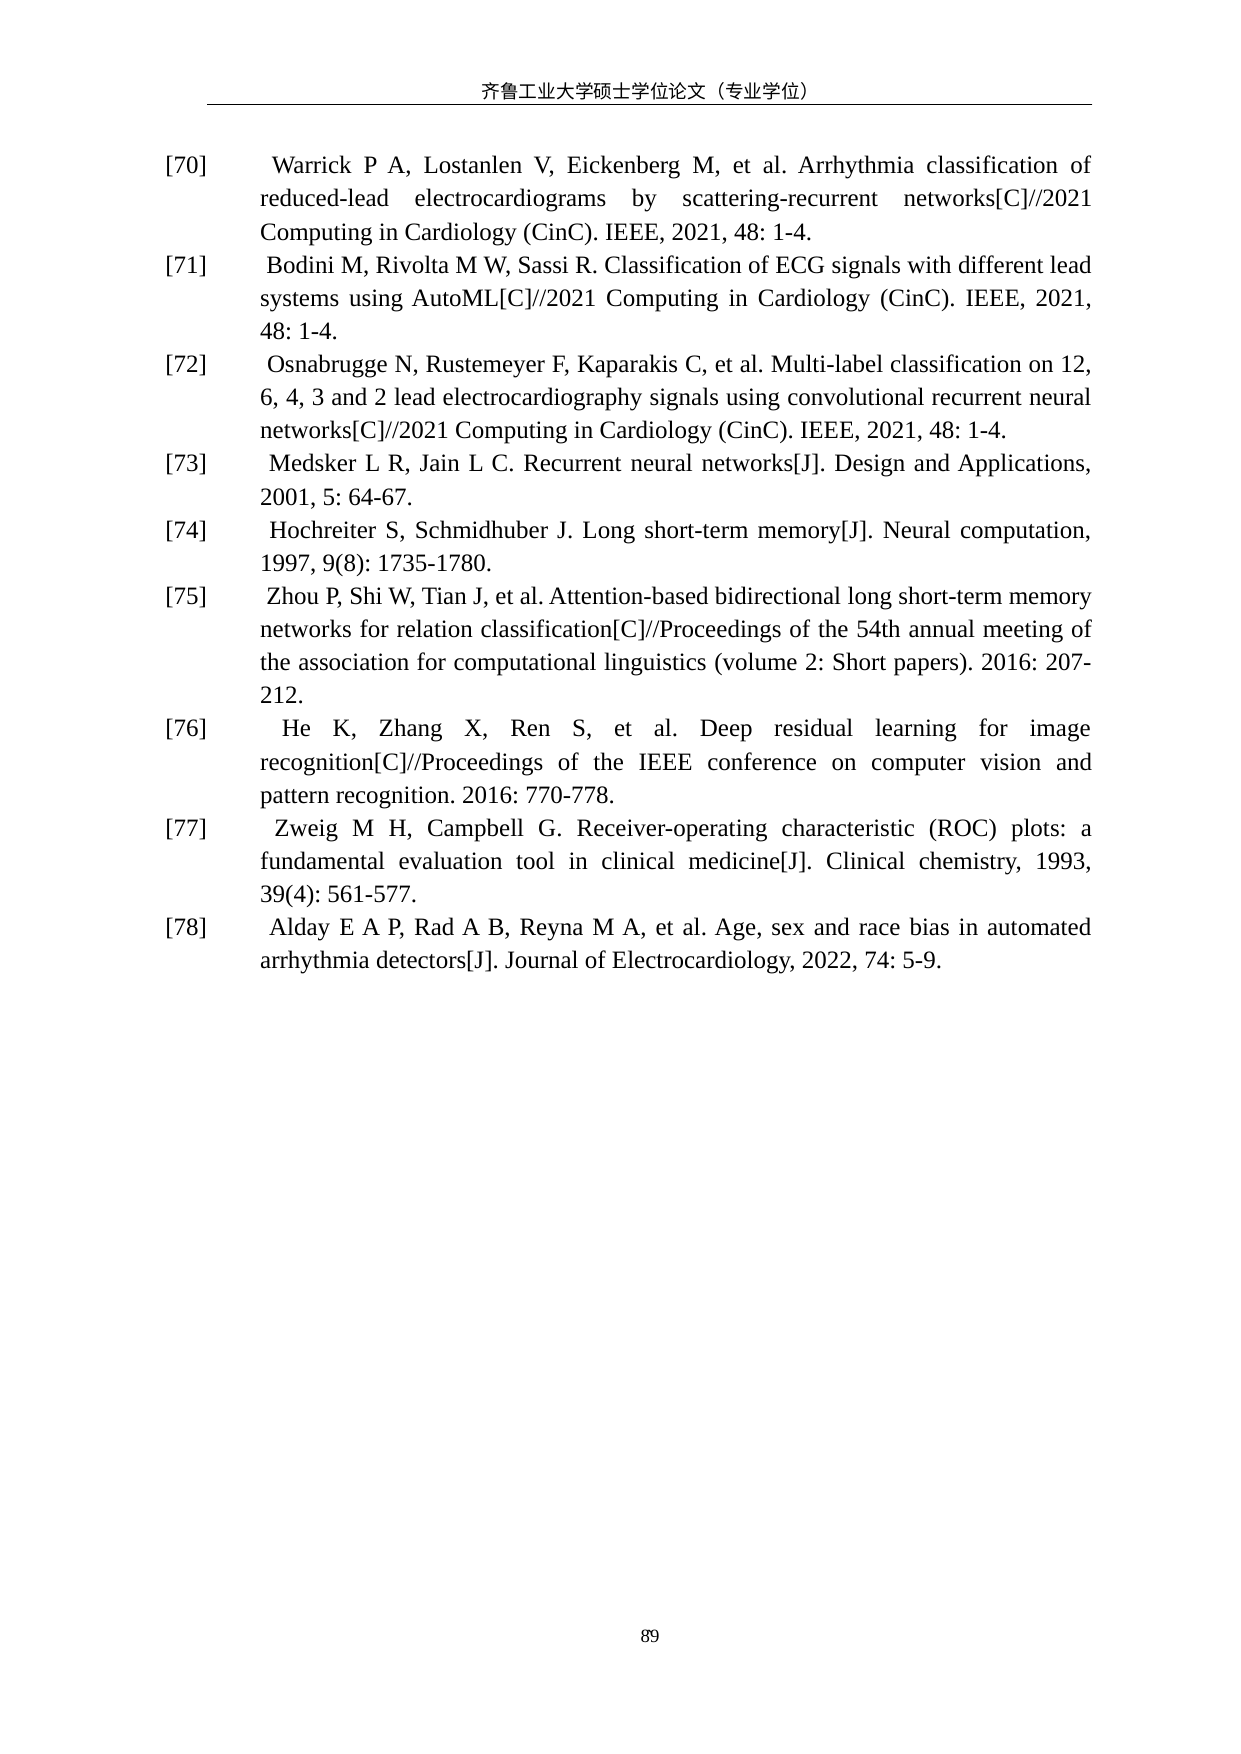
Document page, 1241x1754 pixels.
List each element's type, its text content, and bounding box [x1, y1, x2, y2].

list Hochreiter S, Schmidhuber J. Long short-term memory[J]. Neural computation, 1997, 9(8): 1735-1780. [207, 513, 1092, 579]
list Alday E A P, Rad A B, Reyna M A, et al. Age, sex and race bias in automated arrhythmia detectors[J]. Journal of Electrocardiology, 2022, 74: 5-9. [207, 910, 1092, 976]
list Bodini M, Rivolta M W, Sassi R. Classification of ECG signals with different lead systems using AutoML[C]//2021 Computing in Cardiology (CinC). IEEE, 2021, 48: 1-4. [207, 248, 1092, 347]
list Osnabrugge N, Rustemeyer F, Kaparakis C, et al. Multi-label classification on 12, 6, 4, 3 and 2 lead electrocardiography signals using convolutional recurrent neural networks[C]//2021 Computing in Cardiology (CinC). IEEE, 2021, 48: 1-4. [207, 347, 1092, 446]
list Zweig M H, Campbell G. Receiver-operating characteristic (ROC) plots: a fundamental evaluation tool in clinical medicine[J]. Clinical chemistry, 1993, 39(4): 561-577. [207, 811, 1092, 910]
list Zhou P, Shi W, Tian J, et al. Attention-based bidirectional long short-term memory networks for relation classification[C]//Proceedings of the 54th annual meeting of the association for computational linguistics (volume 2: Short papers). 2016: 207-212. [207, 579, 1092, 711]
list Warrick P A, Lostanlen V, Eickenberg M, et al. Arrhythmia classification of reduced-lead electrocardiograms by scattering-recurrent networks[C]//2021 Computing in Cardiology (CinC). IEEE, 2021, 48: 1-4. [207, 148, 1092, 248]
list He K, Zhang X, Ren S, et al. Deep residual learning for image recognition[C]//Proceedings of the IEEE conference on computer vision and pattern recognition. 2016: 770-778. [207, 711, 1092, 811]
list Medsker L R, Jain L C. Recurrent neural networks[J]. Design and Applications, 2001, 5: 64-67. [207, 446, 1092, 513]
